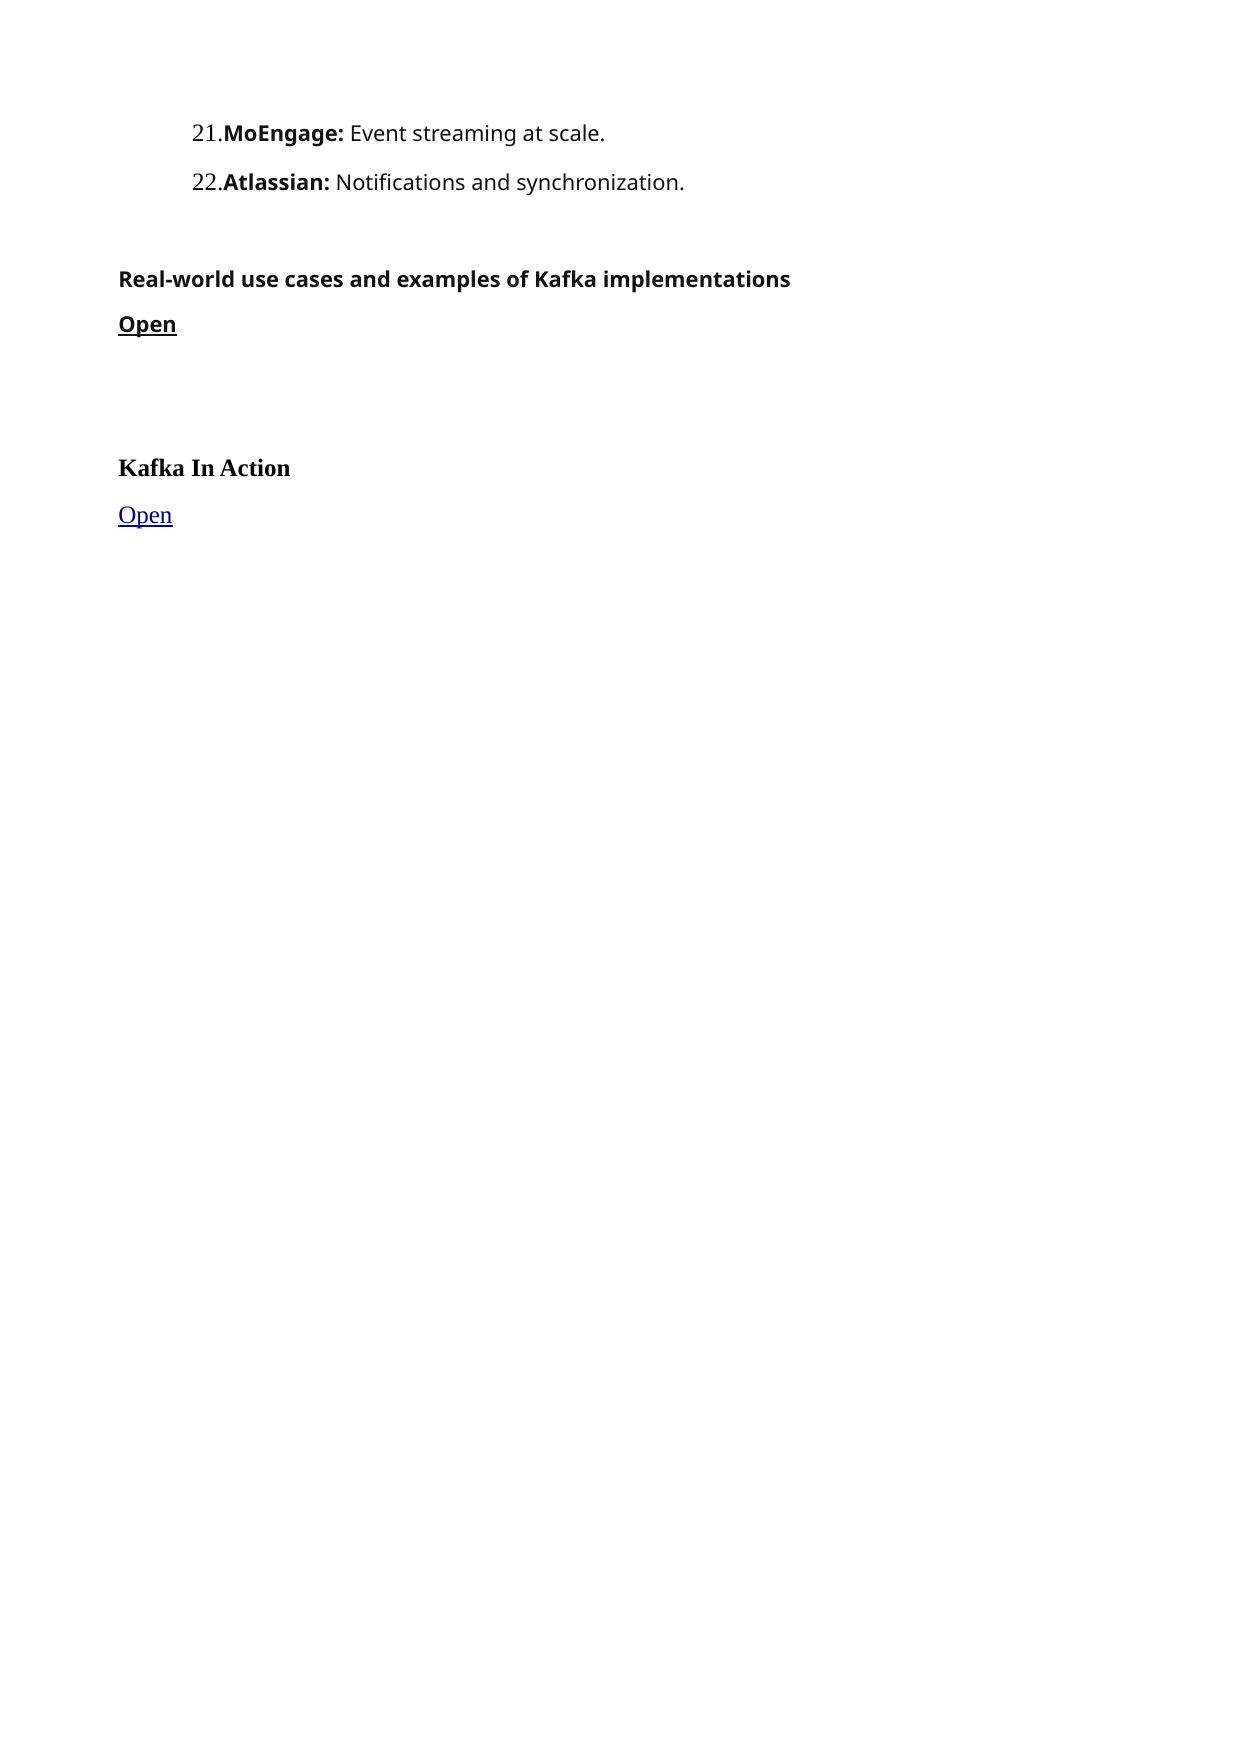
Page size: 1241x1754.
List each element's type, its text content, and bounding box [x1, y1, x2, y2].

list MoEngage: Event streaming at scale. [192, 118, 1122, 148]
subtitle Real-world use cases and examples of Kafka implementations [118, 264, 1122, 294]
text Open [118, 500, 1122, 529]
text Open [118, 309, 1122, 338]
text Kafka In Action [118, 453, 1122, 481]
list Atlassian: Notifications and synchronization. [192, 167, 1122, 197]
